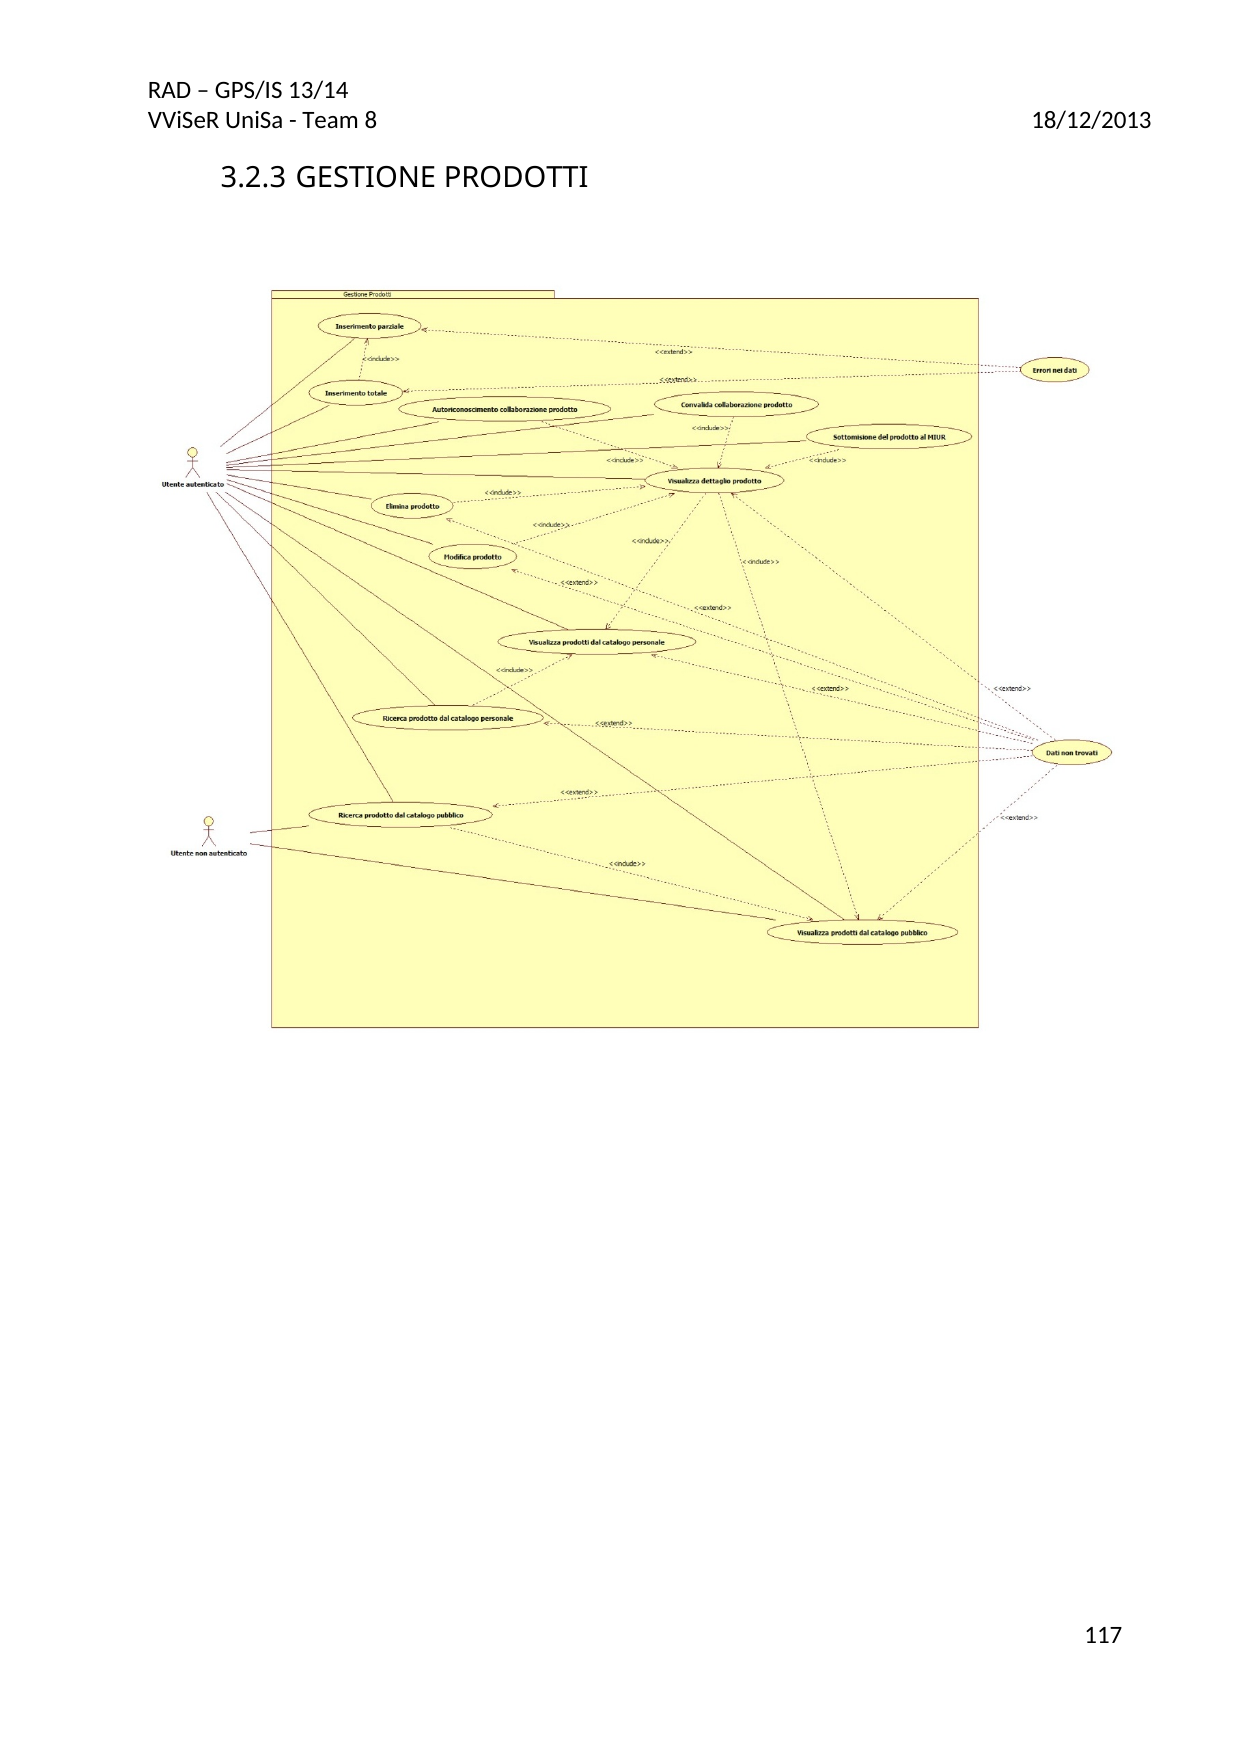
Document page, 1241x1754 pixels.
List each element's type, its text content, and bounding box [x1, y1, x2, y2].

picture [147, 277, 1123, 1039]
subtitle Gestione Prodotti [220, 156, 1122, 196]
